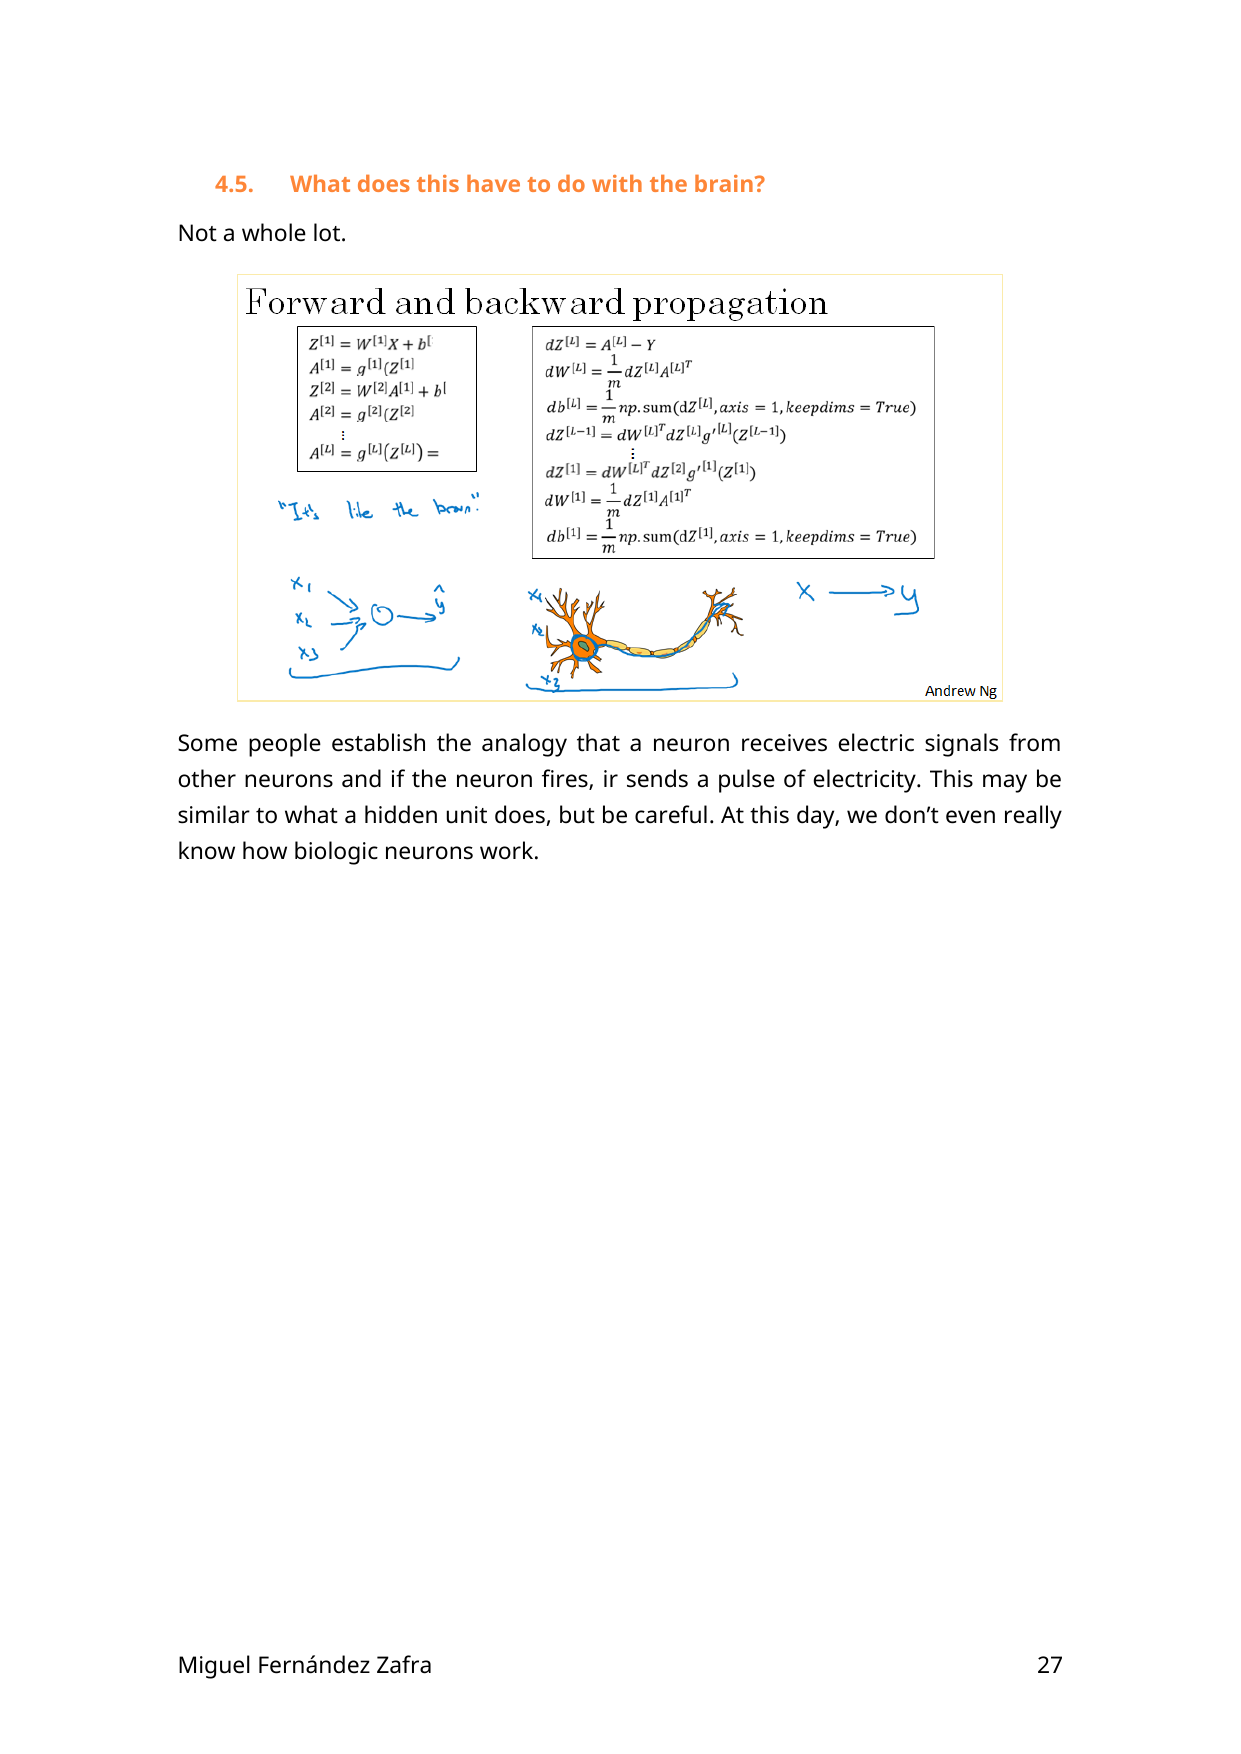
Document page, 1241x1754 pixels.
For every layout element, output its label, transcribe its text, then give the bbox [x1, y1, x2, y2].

text Not a whole lot. [177, 217, 1063, 248]
picture [238, 275, 1002, 700]
subtitle What does this have to do with the brain? [215, 168, 1063, 200]
text Some people establish the analogy that a neuron receives electric signals from other neurons and if the neuron fires, ir sends a pulse of electricity. This may be similar to what a hidden unit does, but be careful. At this day, we don’t even really know how biologic neurons work. [177, 727, 1063, 866]
